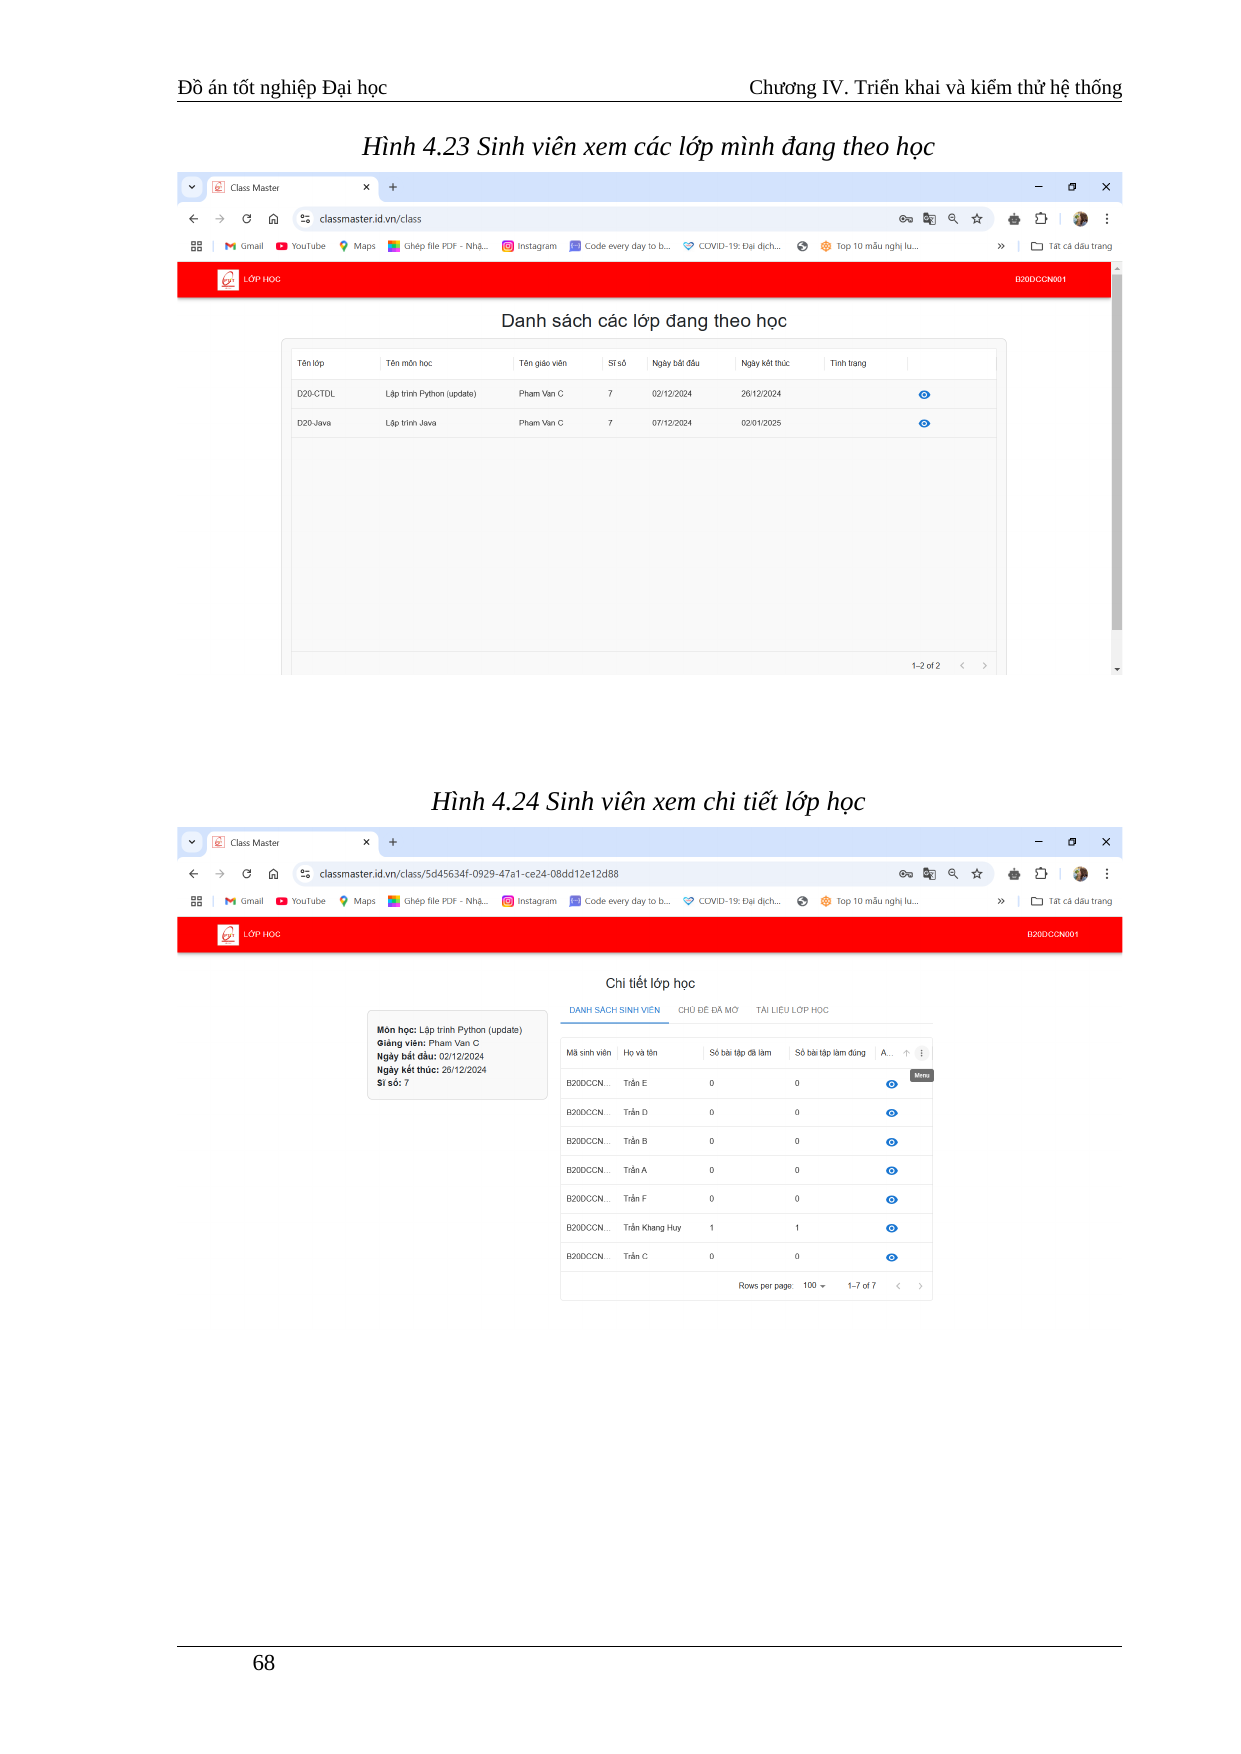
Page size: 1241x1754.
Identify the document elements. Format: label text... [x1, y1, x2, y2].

subtitle Hình 4.23 Sinh viên xem các lớp mình đang theo học [177, 130, 1122, 162]
subtitle Hình 4.24 Sinh viên xem chi tiết lớp học [177, 785, 1122, 817]
picture [177, 172, 1123, 675]
picture [177, 827, 1123, 1330]
